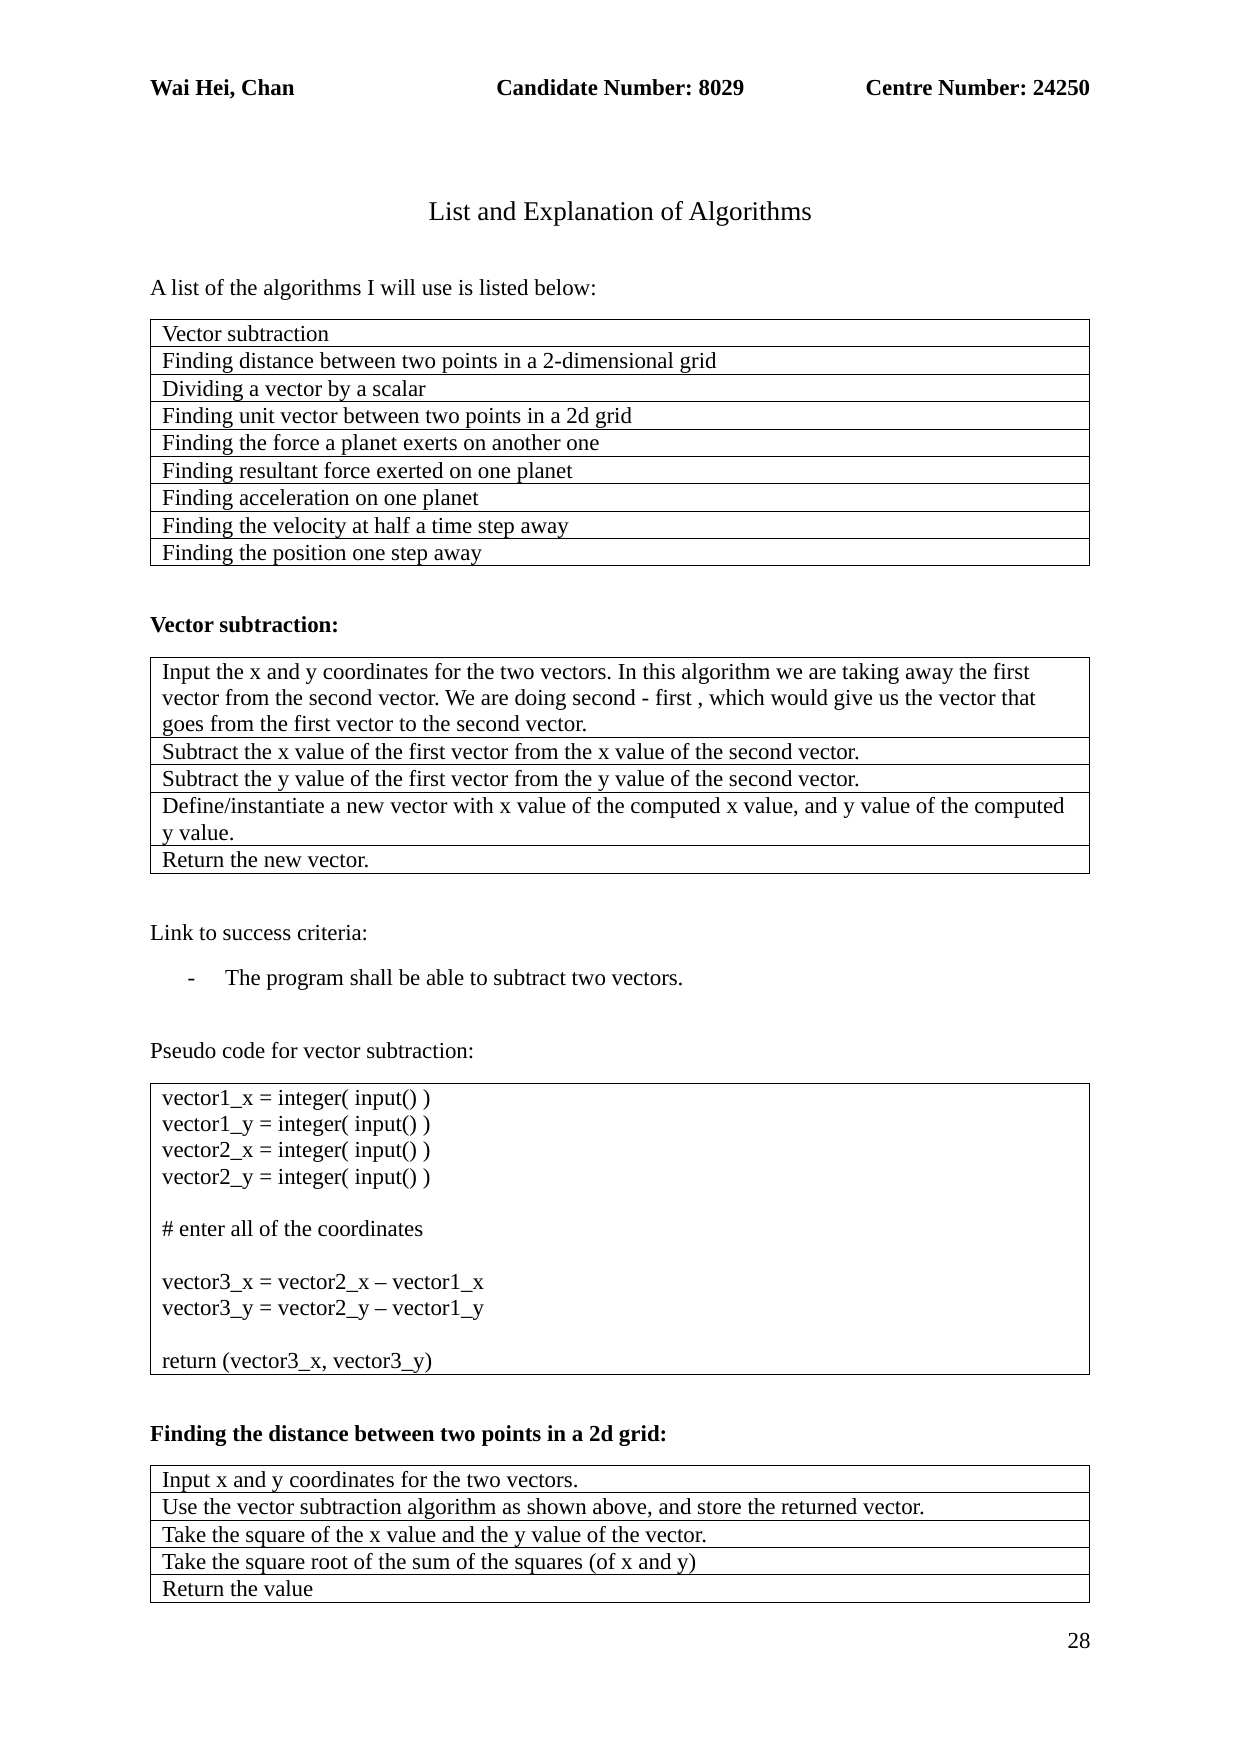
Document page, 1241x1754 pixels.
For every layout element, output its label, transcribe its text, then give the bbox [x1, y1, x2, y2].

table_cell Finding the force a planet exerts on another one [151, 430, 1089, 456]
text Pseudo code for vector subtraction: [150, 1037, 1090, 1064]
table_cell Dividing a vector by a scalar [151, 375, 1089, 401]
text Finding the distance between two points in a 2d grid: [150, 1420, 1090, 1446]
table_cell Finding the position one step away [151, 539, 1089, 565]
table_cell Subtract the y value of the first vector from the y value of the second vector. [151, 765, 1089, 792]
text A list of the algorithms I will use is listed below: [150, 274, 1090, 300]
table_cell Return the new vector. [151, 846, 1089, 873]
table_cell Finding unit vector between two points in a 2d grid [151, 402, 1089, 428]
subtitle List and Explanation of Algorithms [150, 195, 1090, 226]
table_cell Finding the velocity at half a time step away [151, 512, 1089, 538]
table_cell Take the square root of the sum of the squares (of x and y) [151, 1548, 1089, 1574]
table_cell Finding distance between two points in a 2-dimensional grid [151, 347, 1089, 374]
table_cell Take the square of the x value and the y value of the vector. [151, 1521, 1089, 1547]
text Link to success criteria: [150, 919, 1090, 945]
table_cell Finding resultant force exerted on one planet [151, 457, 1089, 483]
table_cell Use the vector subtraction algorithm as shown above, and store the returned vector. [151, 1493, 1089, 1519]
text Vector subtraction: [150, 612, 1090, 638]
table_cell Return the value [151, 1575, 1089, 1602]
table_header vector1_x = integer( input() ) vector1_y = integer( input() ) vector2_x = integer( input() ) vector2_y = integer( input() ) # enter all of the coordinates vector3_x = vector2_x – vector1_x vector3_y = vector2_y – vector1_y return (vector3_x, vector3_y) [151, 1084, 1089, 1373]
table_header Input the x and y coordinates for the two vectors. In this algorithm we are taking away the first vector from the second vector. We are doing second - first , which would give us the vector that goes from the first vector to the second vector. [151, 658, 1089, 737]
table_header Input x and y coordinates for the two vectors. [151, 1466, 1089, 1492]
table_header Vector subtraction [151, 320, 1089, 346]
table_cell Finding acceleration on one planet [151, 484, 1089, 511]
list The program shall be able to subtract two vectors. [187, 964, 1090, 990]
table_cell Define/instantiate a new vector with x value of the computed x value, and y value of the computed y value. [151, 793, 1089, 845]
table_cell Subtract the x value of the first vector from the x value of the second vector. [151, 738, 1089, 764]
